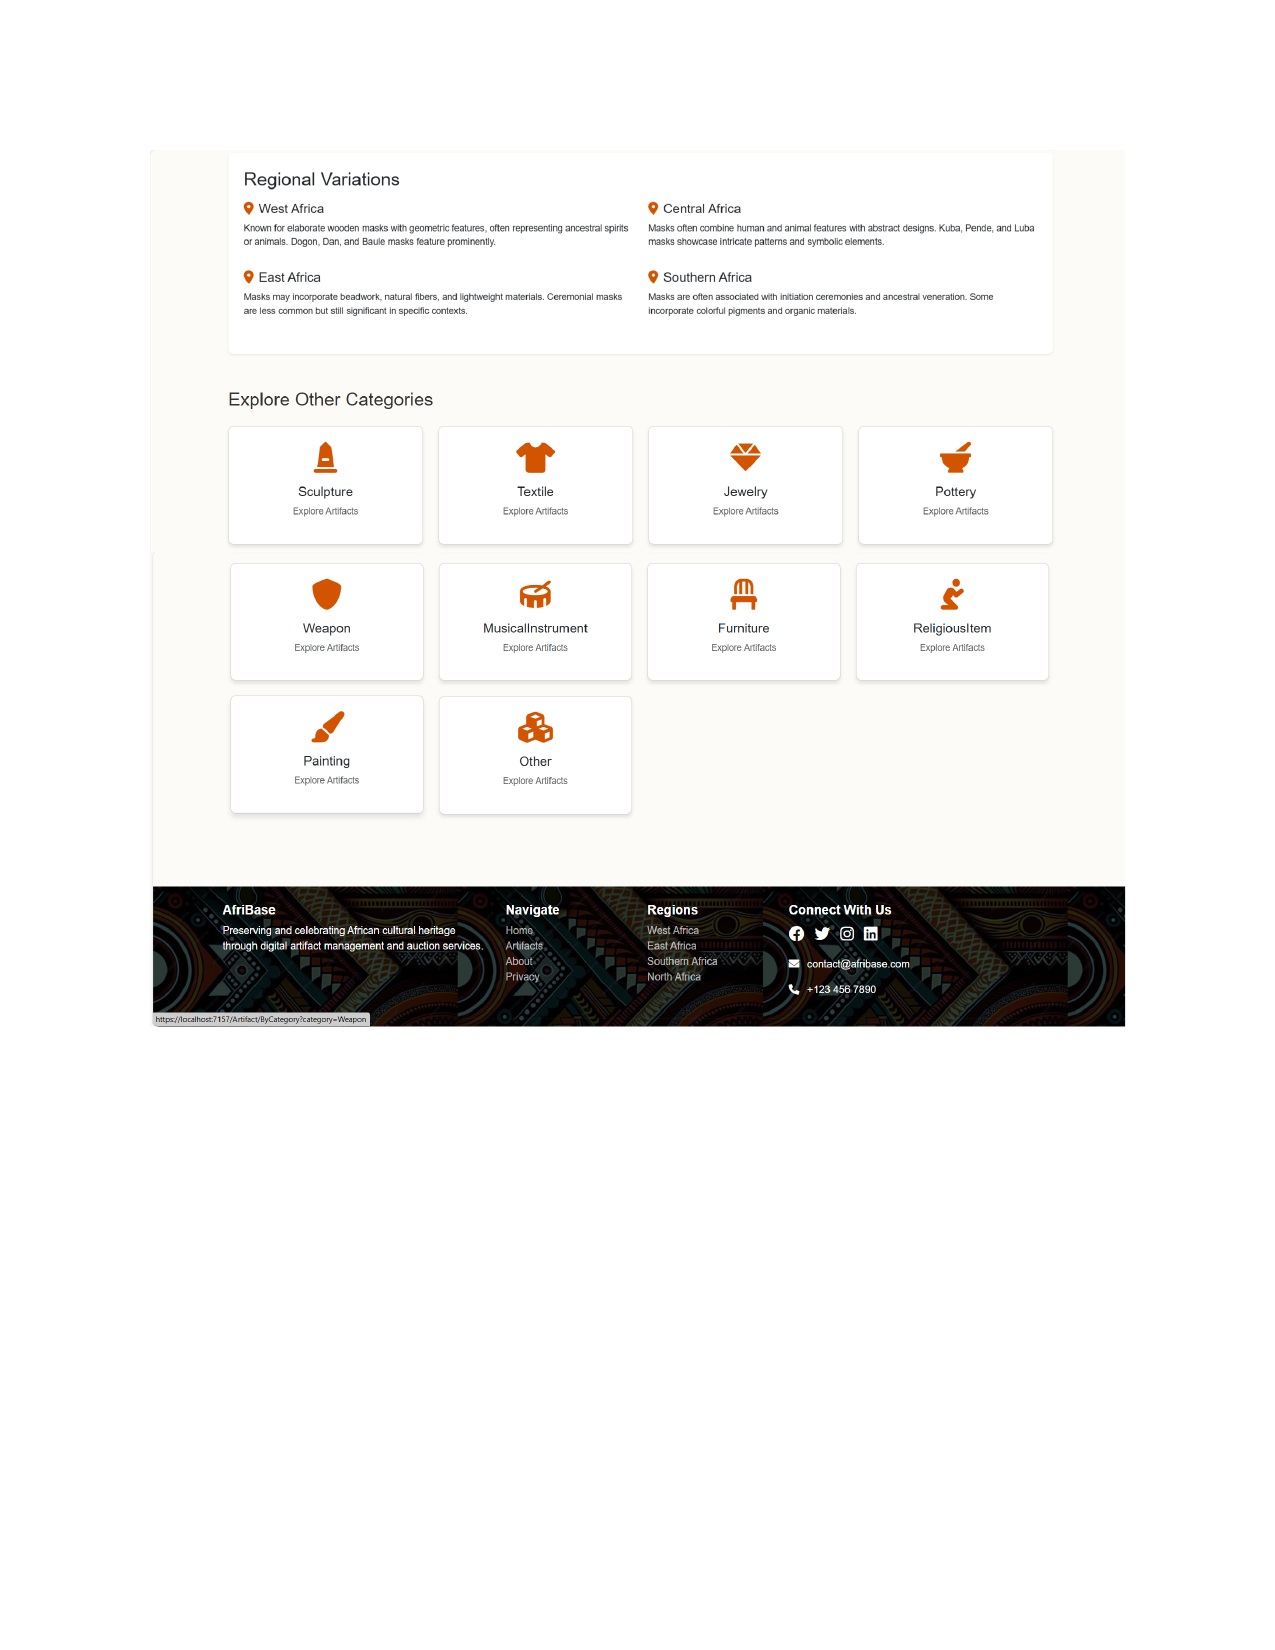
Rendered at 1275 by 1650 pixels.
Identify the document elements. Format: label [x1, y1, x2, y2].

picture [150, 150, 1125, 1027]
